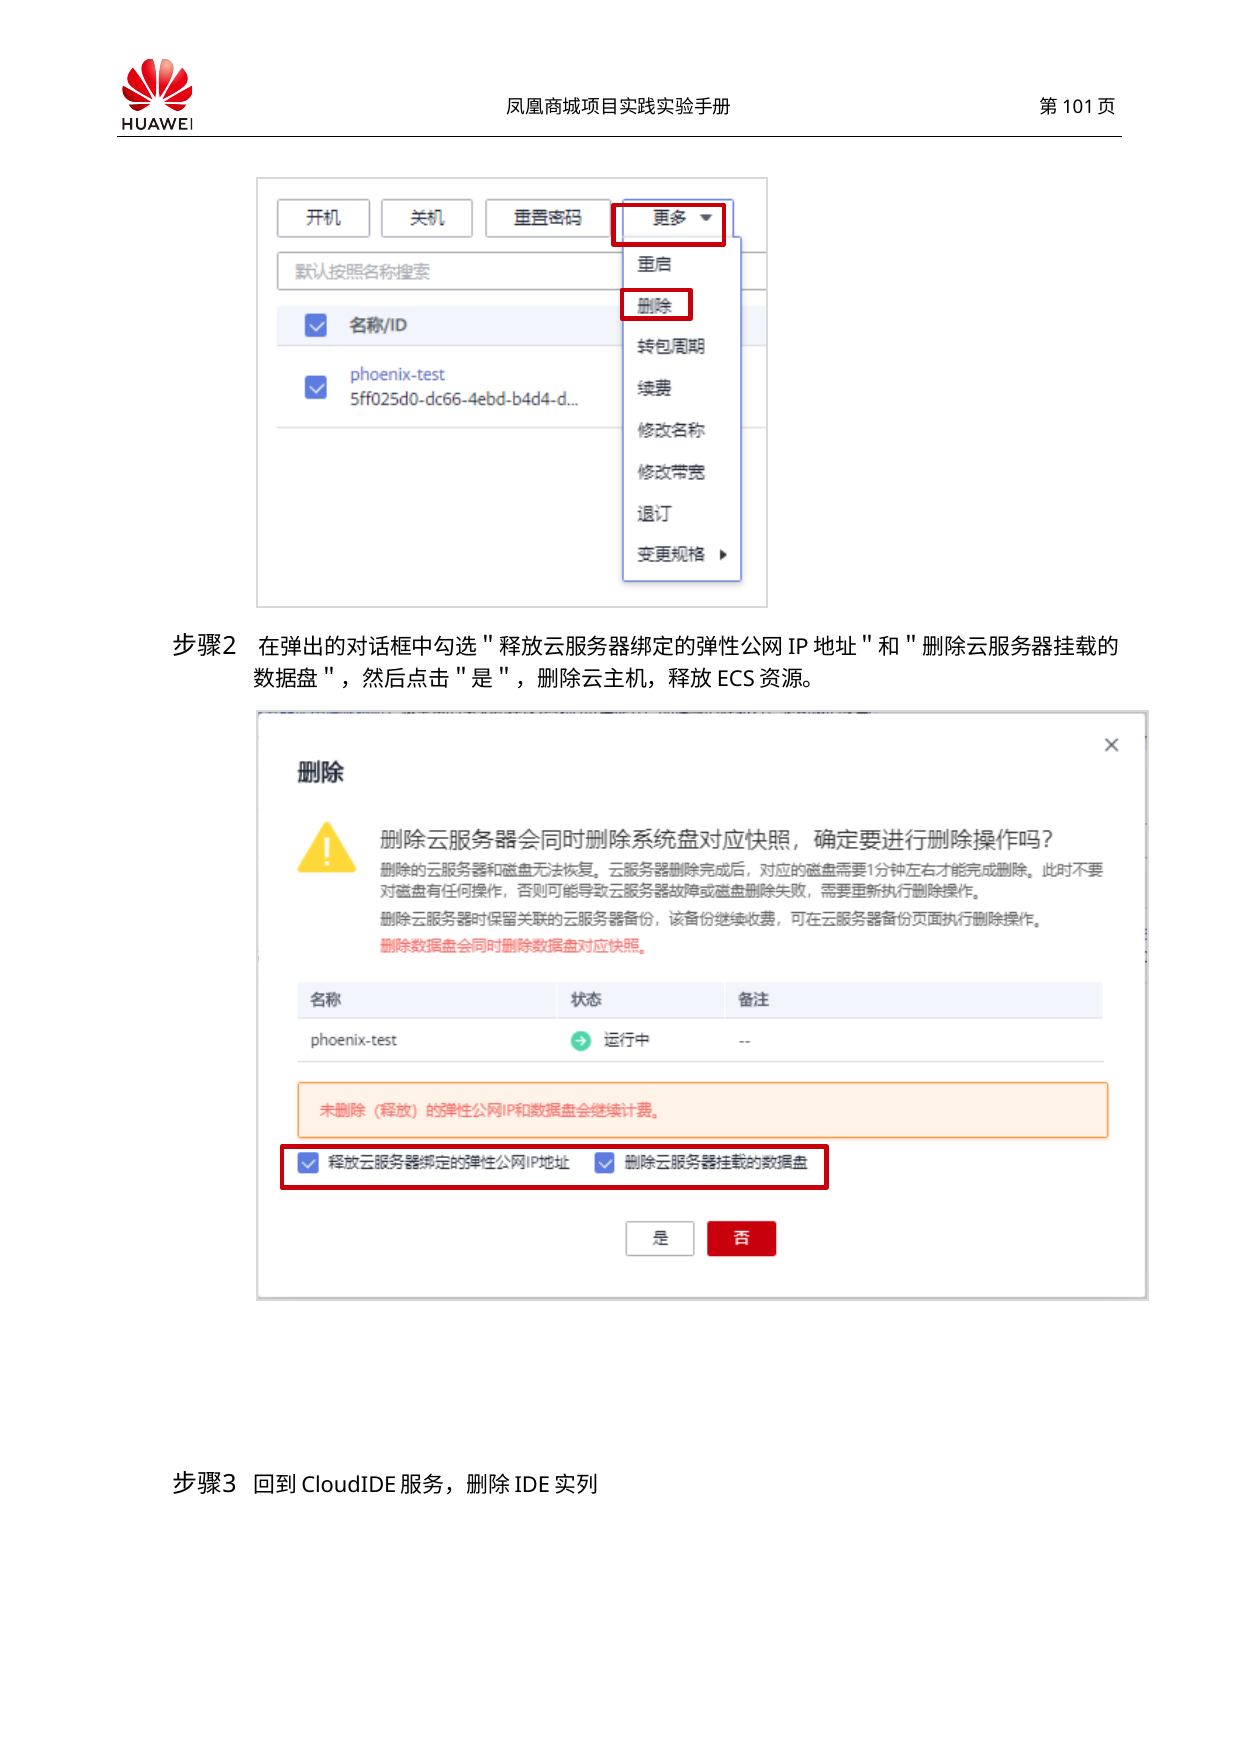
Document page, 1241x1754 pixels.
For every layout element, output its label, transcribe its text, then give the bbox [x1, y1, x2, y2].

picture [258, 712, 1147, 1299]
text 在弹出的对话框中勾选＂释放云服务器绑定的弹性公网IP地址＂和＂删除云服务器挂载的数据盘＂，然后点击＂是＂，删除云主机，释放ECS资源。 [236, 625, 1122, 693]
text 回到CloudIDE服务，删除IDE实列 [236, 1464, 1122, 1500]
picture [122, 59, 193, 130]
picture [258, 179, 766, 606]
